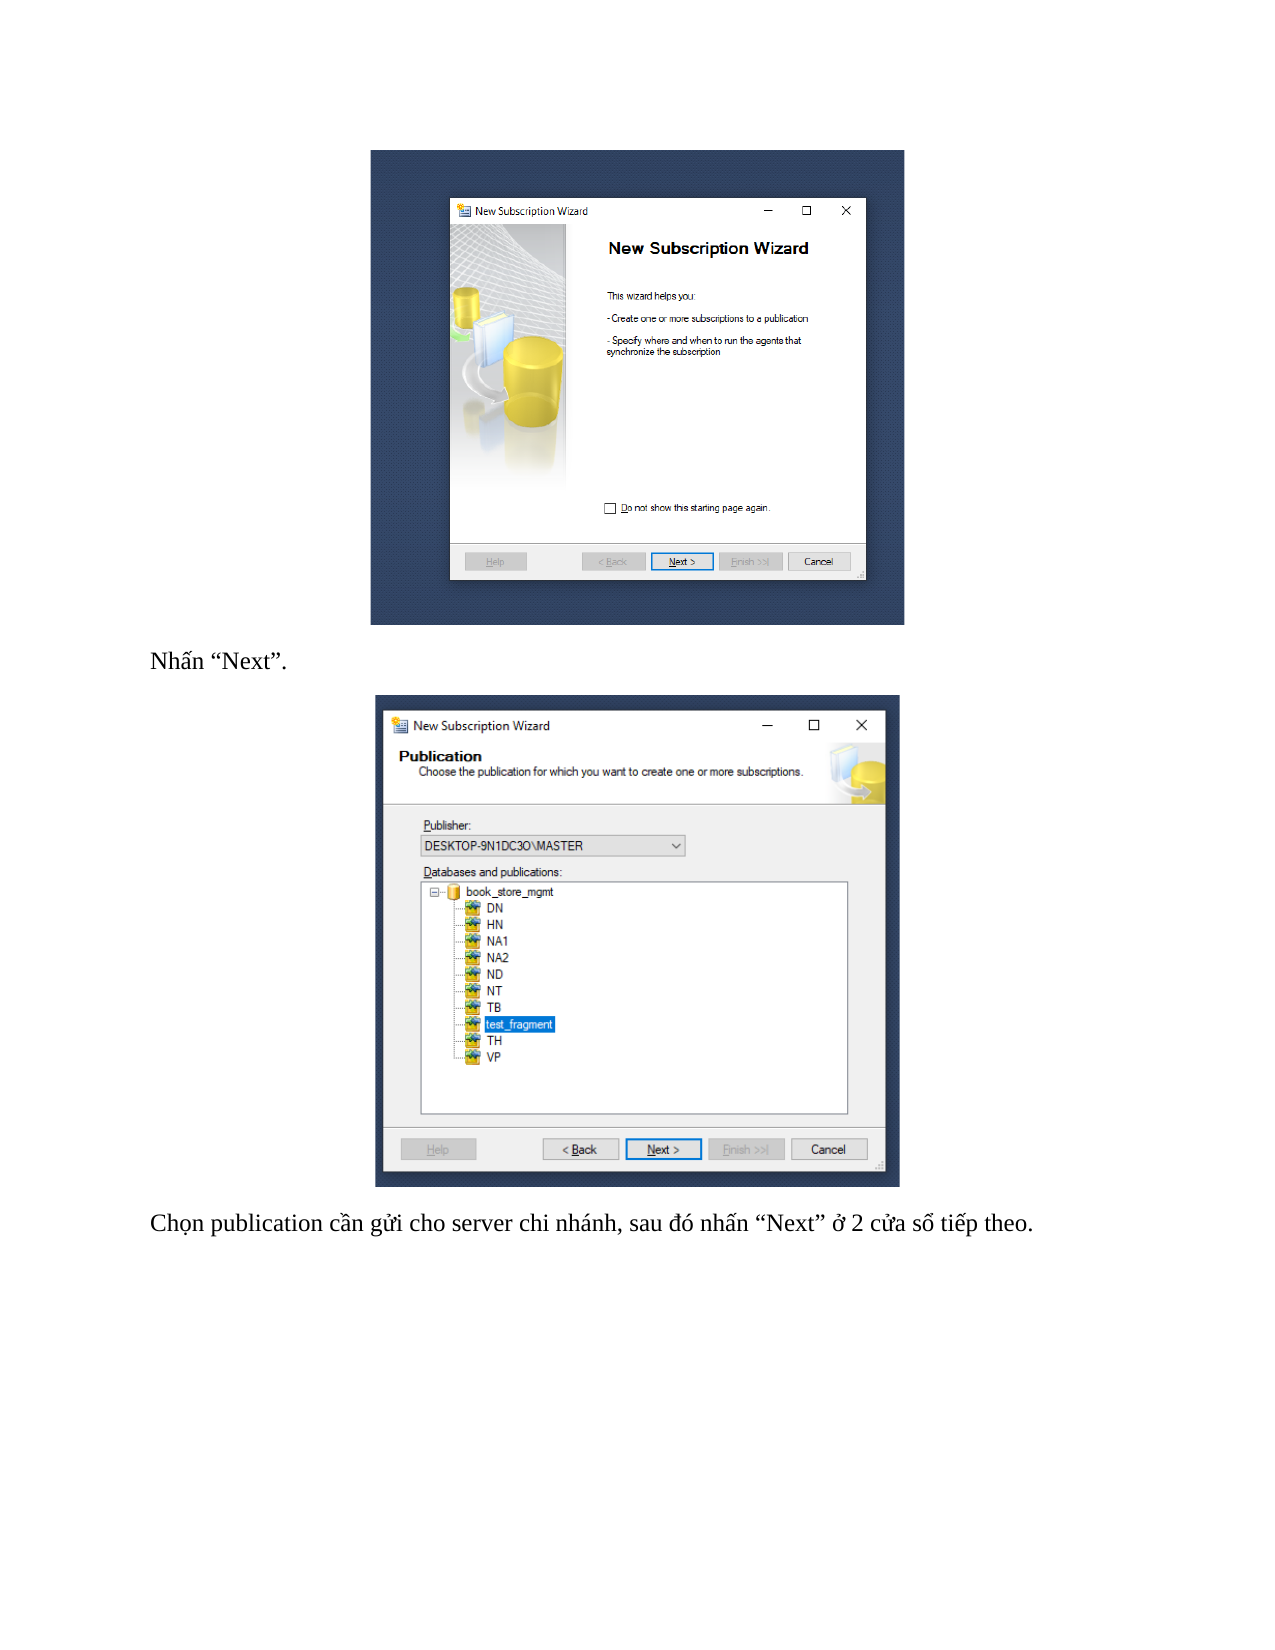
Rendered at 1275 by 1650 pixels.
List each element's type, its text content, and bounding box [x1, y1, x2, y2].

text Nhấn “Next”. [150, 646, 1125, 674]
picture [370, 150, 905, 625]
picture [375, 695, 900, 1187]
text Chọn publication cần gửi cho server chi nhánh, sau đó nhấn “Next” ở 2 cửa sổ tiếp theo. [150, 1208, 1125, 1236]
